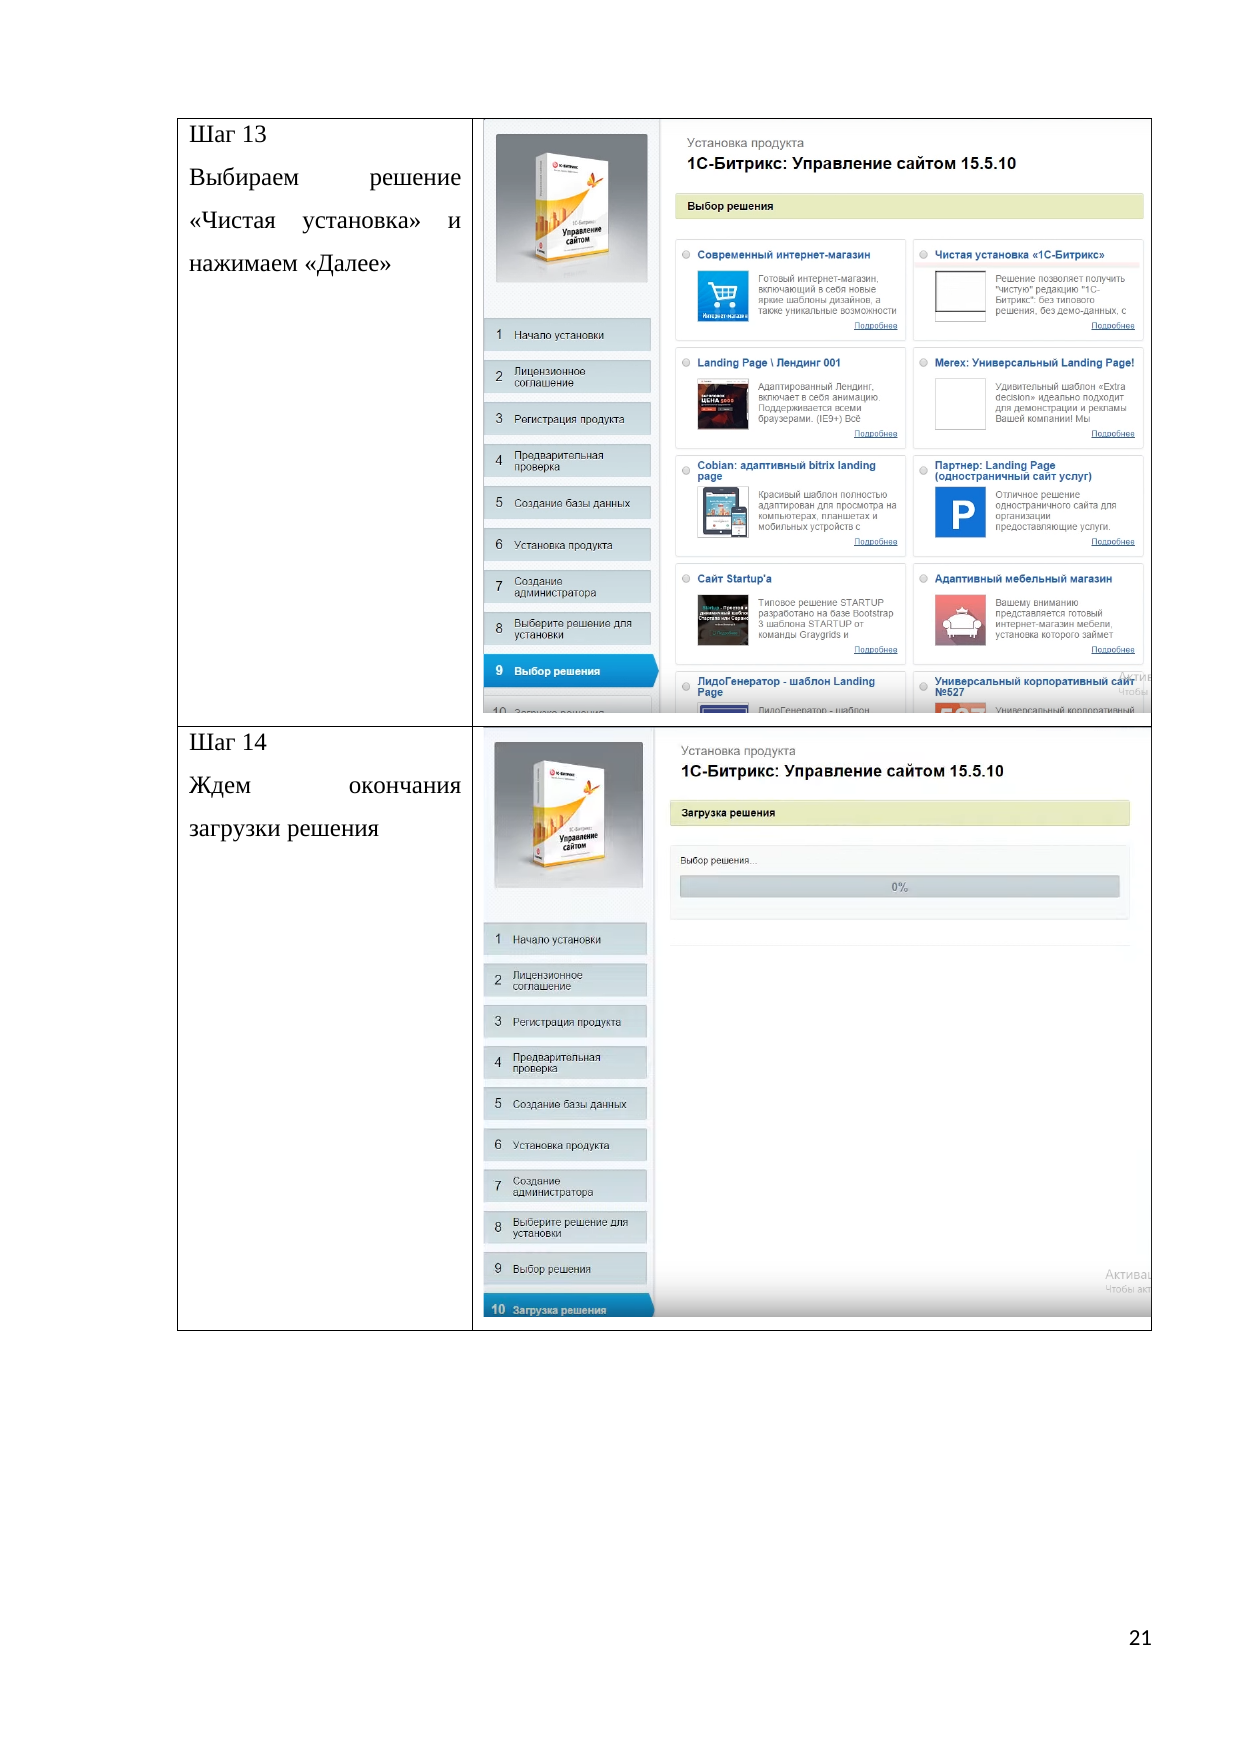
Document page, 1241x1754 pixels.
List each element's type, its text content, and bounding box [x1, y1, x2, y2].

table_cell Шаг 13 Выбираем решение «Чистая установка» и нажимаем «Далее» [178, 119, 472, 726]
table_cell [473, 119, 1151, 726]
picture [483, 119, 1152, 713]
picture [483, 727, 1152, 1317]
table_cell Шаг 14 Ждем окончания загрузки решения [178, 727, 472, 1330]
picture [616, 1304, 643, 1308]
picture [496, 665, 503, 676]
table_cell [473, 727, 1151, 1330]
